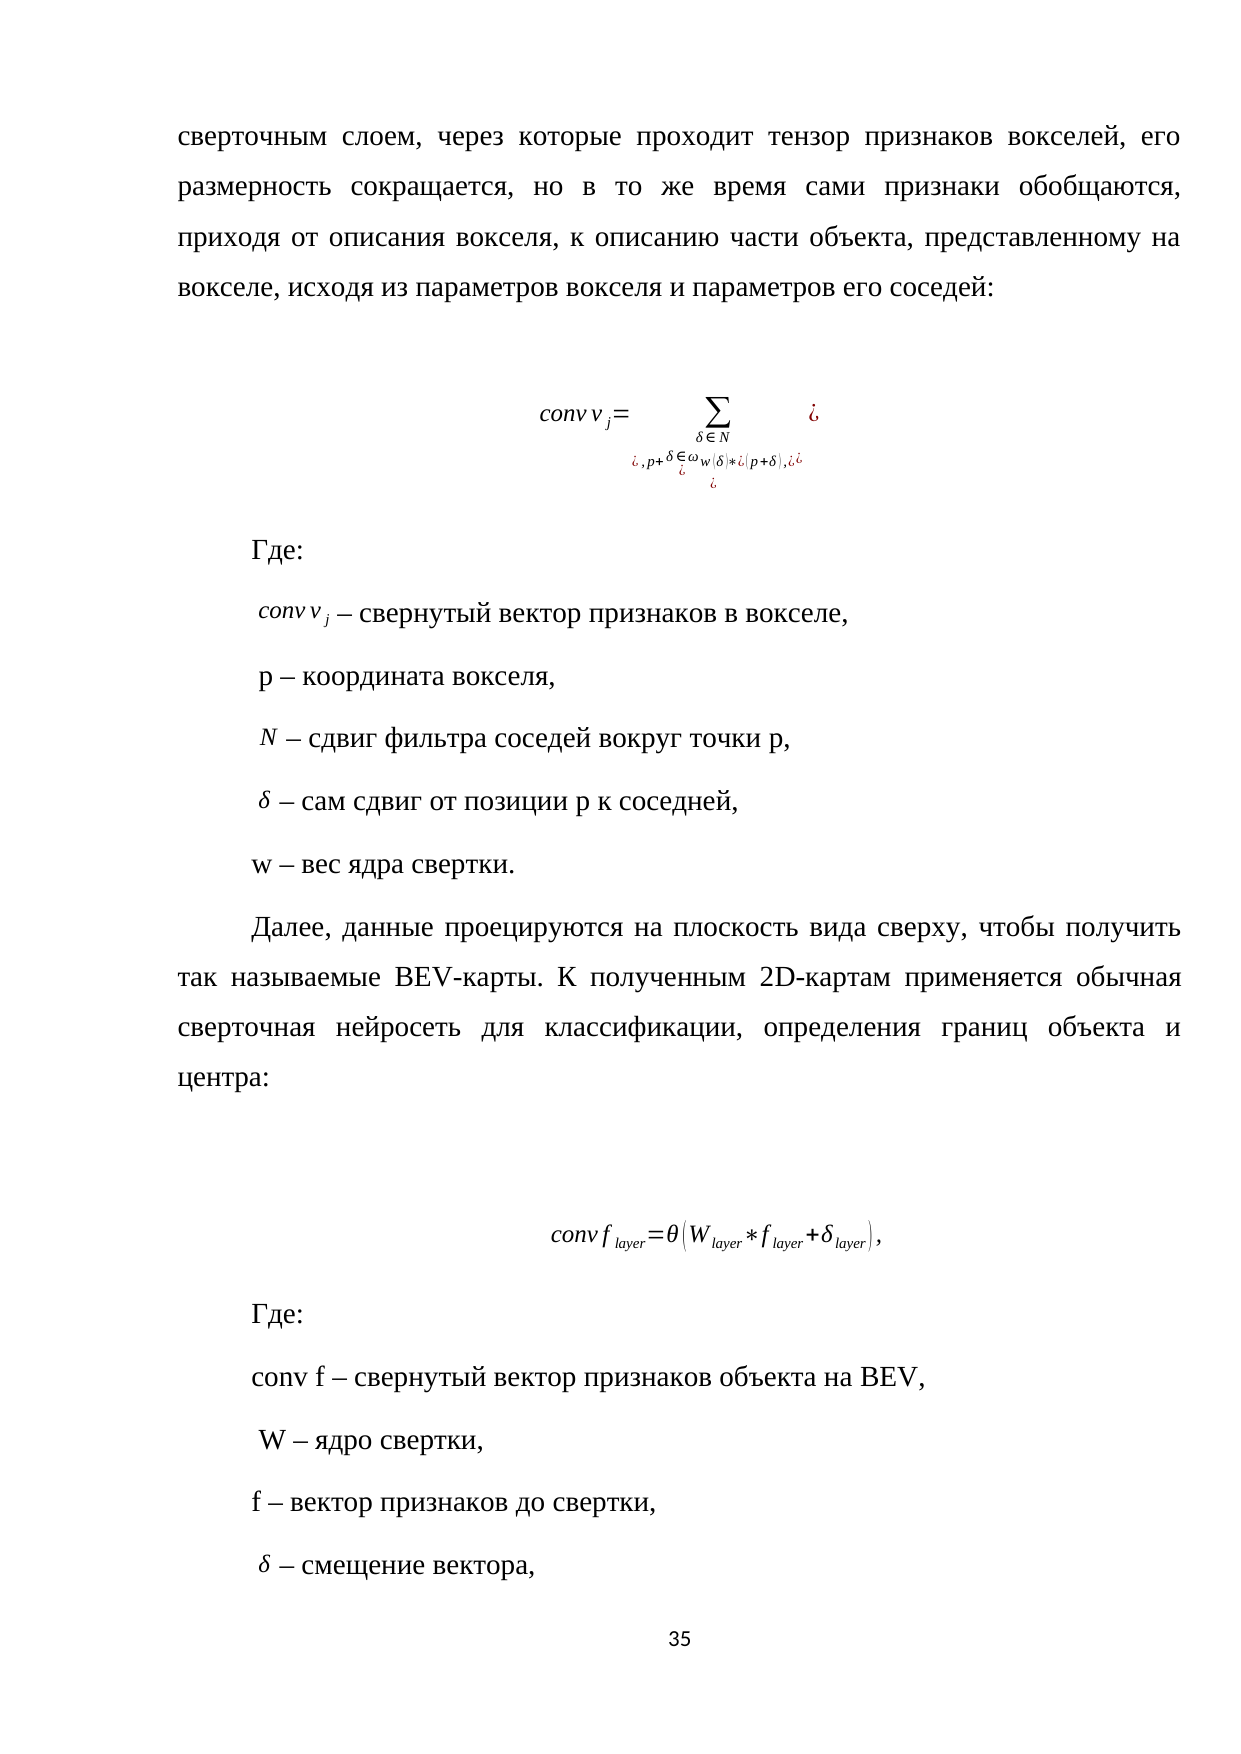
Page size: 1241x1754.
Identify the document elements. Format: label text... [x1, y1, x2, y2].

text p – координата вокселя, [177, 658, 1182, 691]
text – сдвиг фильтра соседей вокруг точки p, [177, 721, 1182, 754]
text – сам сдвиг от позиции p к соседней, [177, 783, 1182, 817]
text – смещение вектора, [177, 1547, 1182, 1581]
text Где: [177, 1296, 1182, 1330]
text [177, 118, 1182, 303]
text f – вектор признаков до свертки, [177, 1484, 1182, 1518]
text w – вес ядра свертки. [177, 846, 1182, 879]
text Где: [177, 532, 1182, 566]
text – свернутый вектор признаков в вокселе, [177, 595, 1182, 629]
text conv f – свернутый вектор признаков объекта на BEV, [177, 1359, 1182, 1393]
text W – ядро свертки, [177, 1422, 1182, 1455]
text Далее, данные проецируются на плоскость вида сверху, чтобы получить так называемые BEV-карты. К полученным 2D-картам применяется обычная сверточная нейросеть для классификации, определения границ объекта и центра: [177, 909, 1182, 1093]
